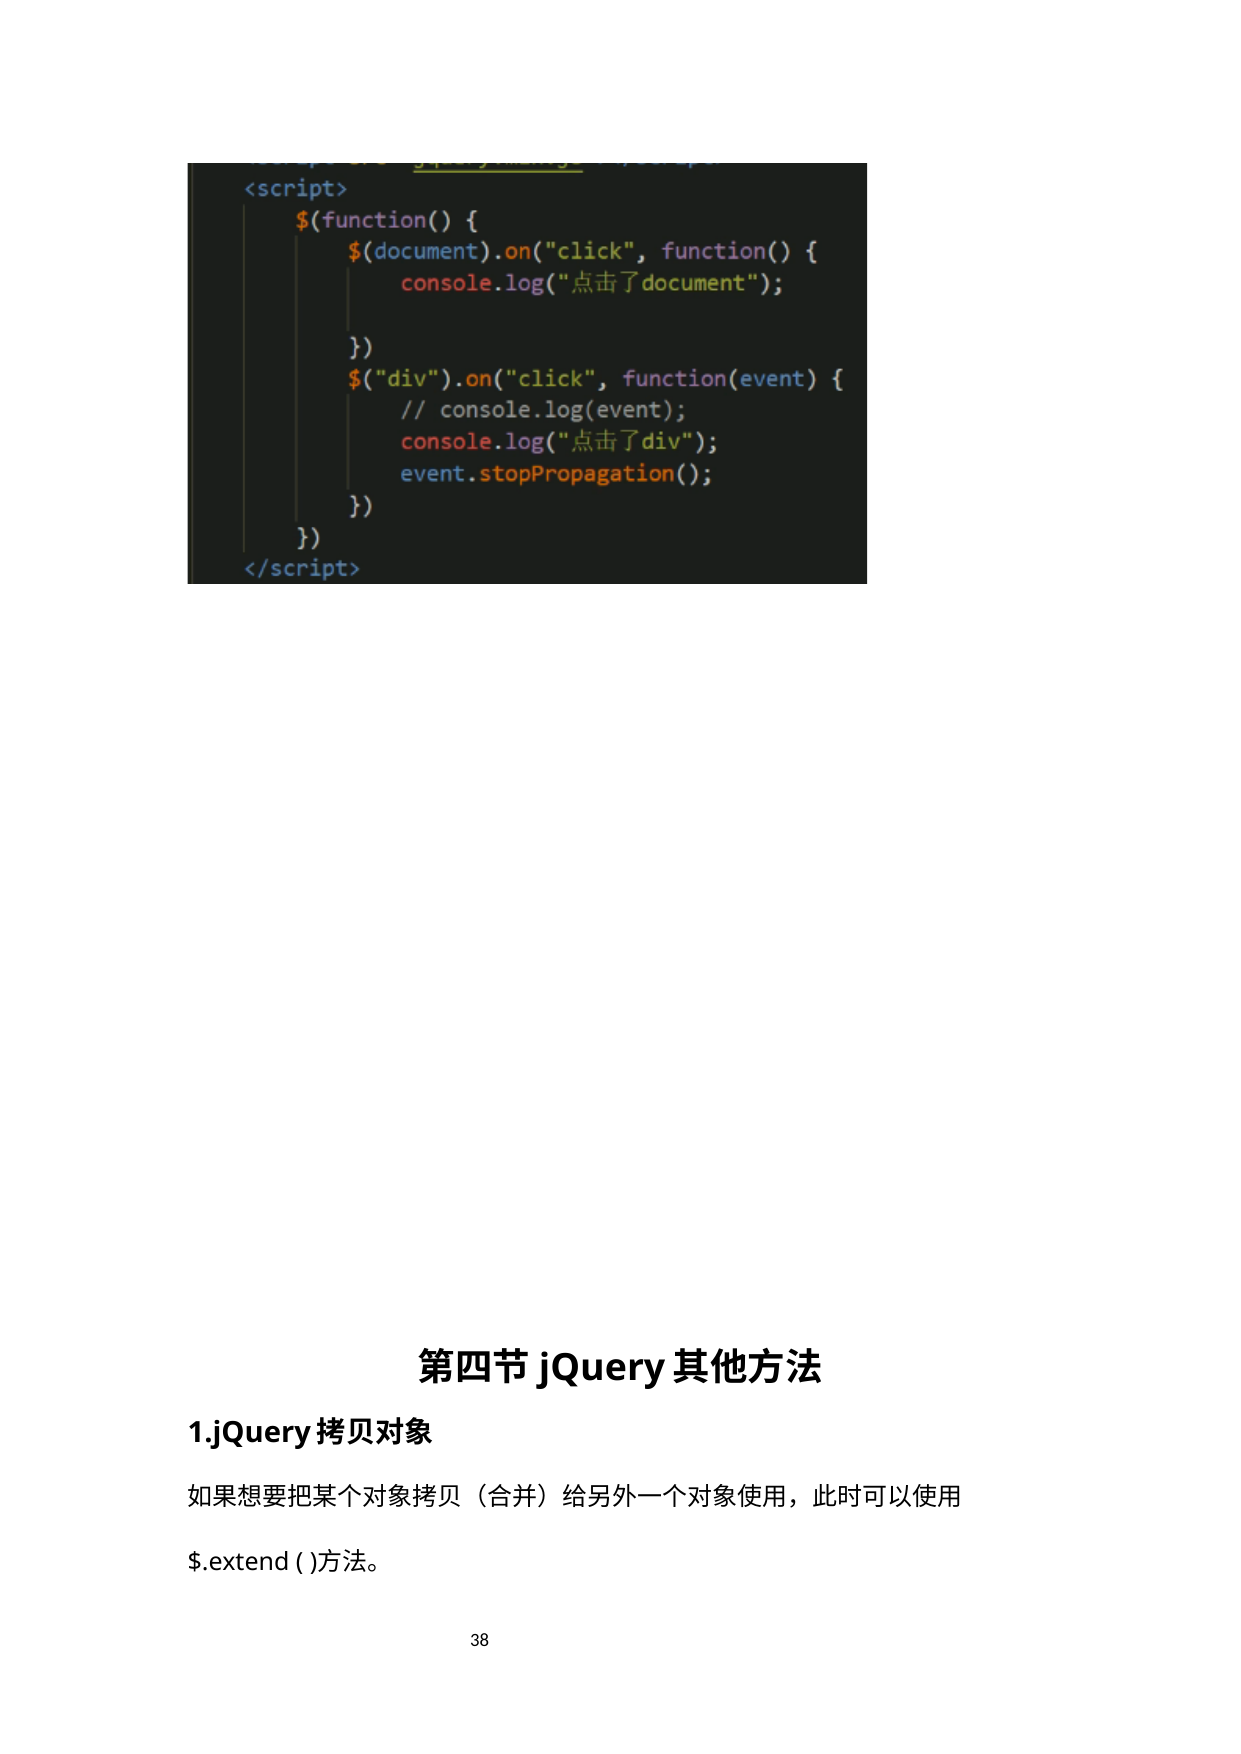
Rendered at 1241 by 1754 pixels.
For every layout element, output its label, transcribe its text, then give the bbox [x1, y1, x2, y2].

list 如果想要把某个对象拷贝（合并）给另外一个对象使用，此时可以使用$.extend ( )方法。 [187, 1462, 1053, 1592]
list 第四节 jQuery其他方法 [187, 1332, 1053, 1397]
picture [187, 163, 868, 584]
list 1.jQuery拷贝对象 [187, 1397, 1053, 1462]
